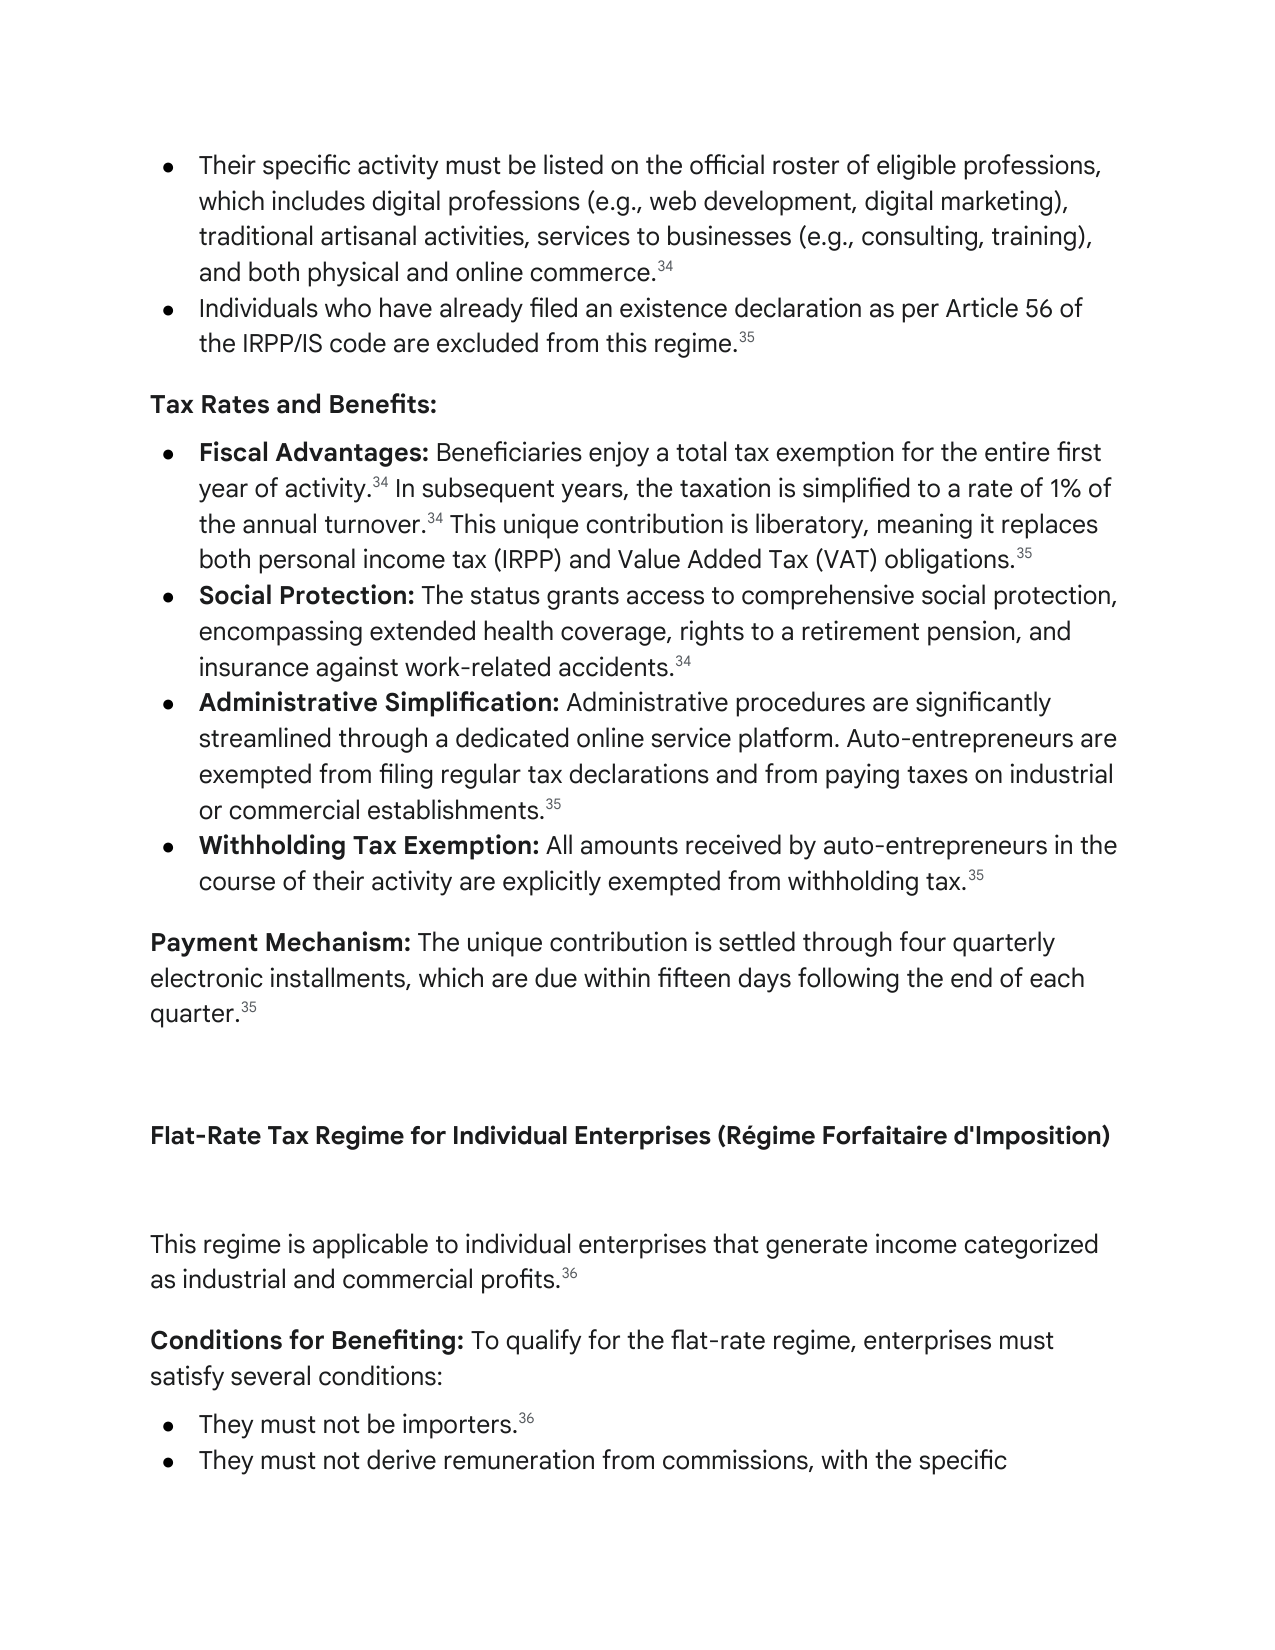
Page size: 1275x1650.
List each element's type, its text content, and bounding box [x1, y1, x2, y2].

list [161, 1445, 1125, 1476]
list They must not be importers.36 [161, 1409, 1125, 1441]
list Administrative Simplification: Administrative procedures are significantly streamlined through a dedicated online service platform. Auto-entrepreneurs are exempted from filing regular tax declarations and from paying taxes on industrial or commercial establishments.35 [161, 688, 1125, 826]
list Social Protection: The status grants access to comprehensive social protection, encompassing extended health coverage, rights to a retirement pension, and insurance against work-related accidents.34 [161, 581, 1125, 683]
list Fiscal Advantages: Beneficiaries enjoy a total tax exemption for the entire first year of activity.34 In subsequent years, the taxation is simplified to a rate of 1% of the annual turnover.34 This unique contribution is liberatory, meaning it replaces both personal income tax (IRPP) and Value Added Tax (VAT) obligations.35 [161, 438, 1125, 576]
list Their specific activity must be listed on the official roster of eligible professions, which includes digital professions (e.g., web development, digital marketing), traditional artisanal activities, services to businesses (e.g., consulting, training), and both physical and online commerce.34 [161, 150, 1125, 288]
list Withholding Tax Exemption: All amounts received by auto-entrepreneurs in the course of their activity are explicitly exempted from withholding tax.35 [161, 831, 1125, 898]
subtitle Flat-Rate Tax Regime for Individual Enterprises (Régime Forfaitaire d'Imposition) [150, 1120, 1125, 1151]
text Payment Mechanism: The unique contribution is settled through four quarterly electronic installments, which are due within fifteen days following the end of each quarter.35 [150, 927, 1125, 1030]
text This regime is applicable to individual enterprises that generate income categorized as industrial and commercial profits.36 [150, 1229, 1125, 1296]
text Conditions for Benefiting: To qualify for the flat-rate regime, enterprises must satisfy several conditions: [150, 1325, 1125, 1392]
list Individuals who have already filed an existence declaration as per Article 56 of the IRPP/IS code are excluded from this regime.35 [161, 293, 1125, 360]
text Tax Rates and Benefits: [150, 389, 1125, 421]
